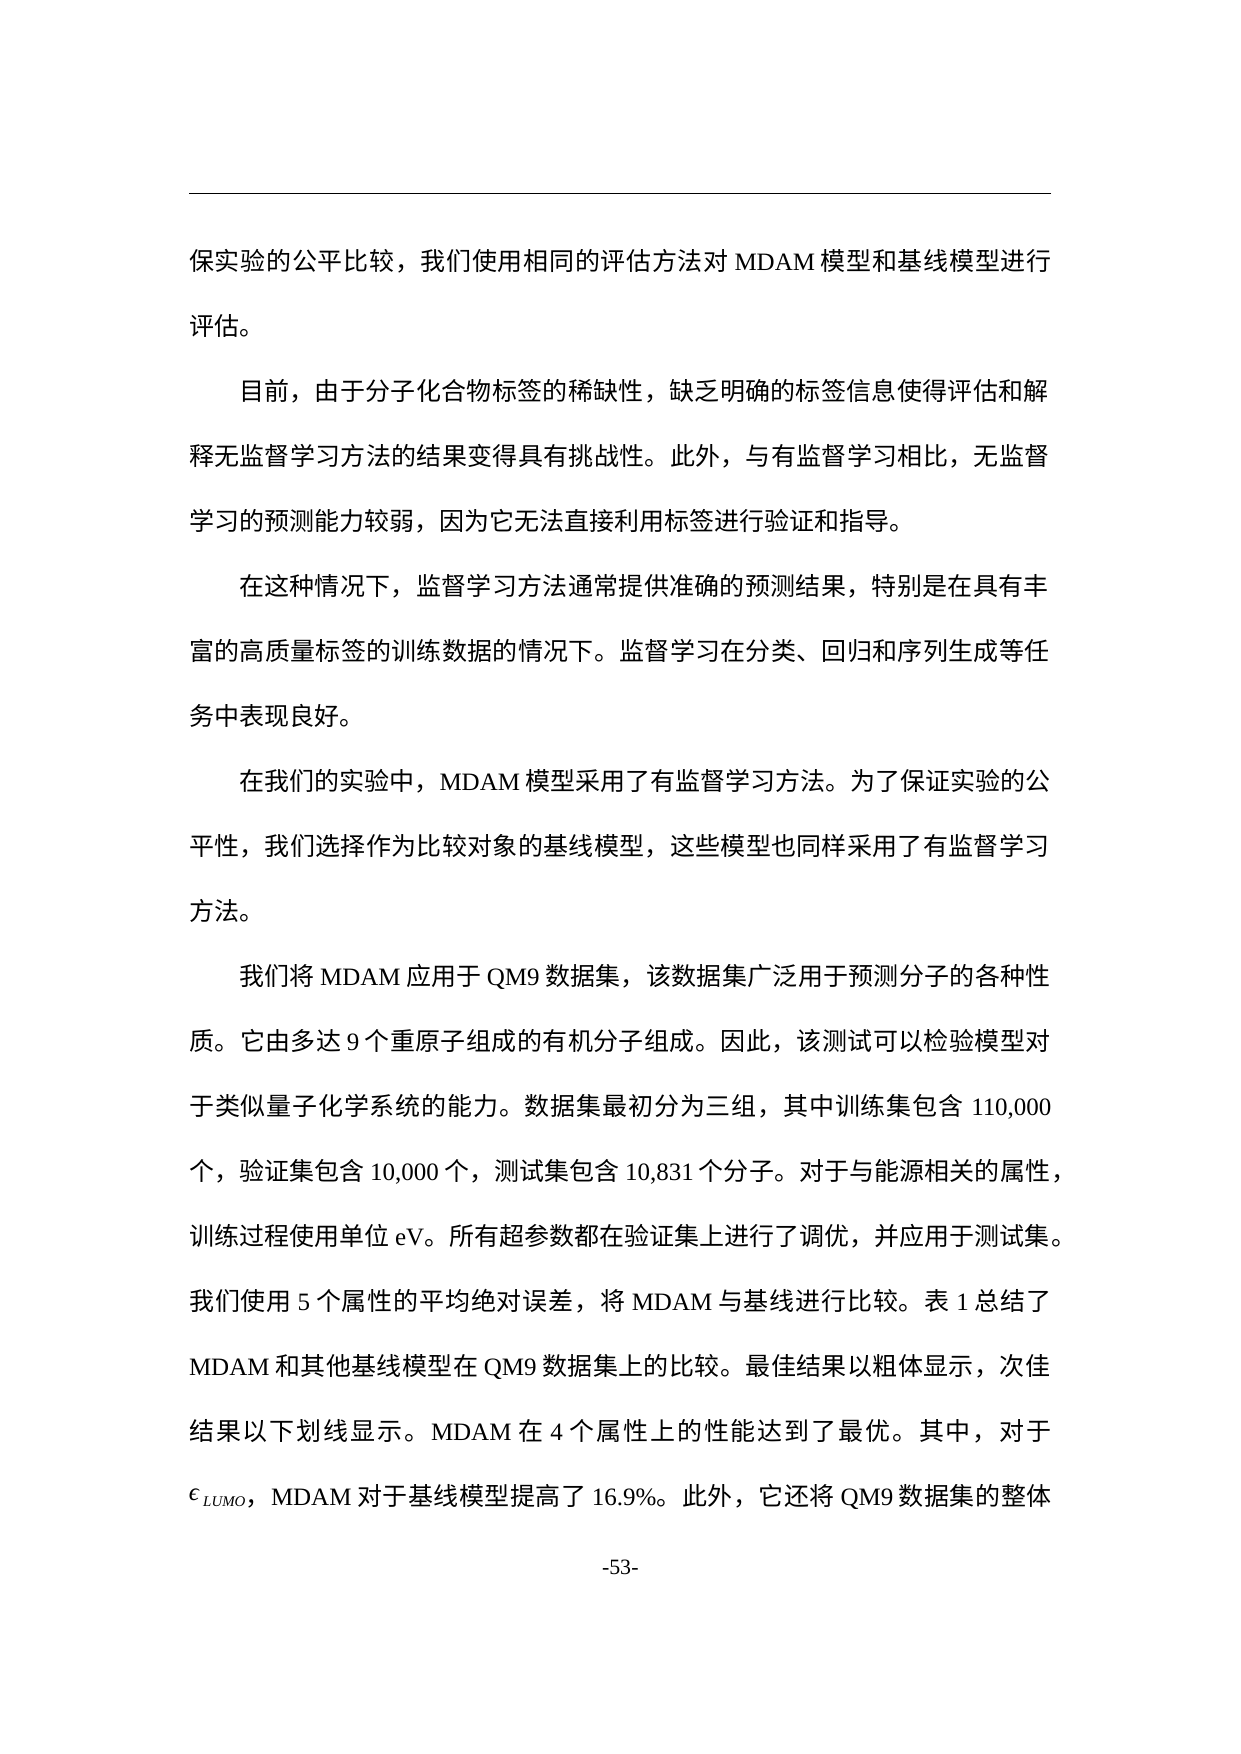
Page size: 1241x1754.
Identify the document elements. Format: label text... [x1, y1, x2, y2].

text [189, 942, 1051, 1527]
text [189, 227, 1051, 357]
text 目前，由于分子化合物标签的稀缺性，缺乏明确的标签信息使得评估和解释无监督学习方法的结果变得具有挑战性。此外，与有监督学习相比，无监督学习的预测能力较弱，因为它无法直接利用标签进行验证和指导。 [189, 357, 1051, 552]
text 在我们的实验中，MDAM模型采用了有监督学习方法。为了保证实验的公平性，我们选择作为比较对象的基线模型，这些模型也同样采用了有监督学习方法。 [189, 747, 1051, 942]
text 在这种情况下，监督学习方法通常提供准确的预测结果，特别是在具有丰富的高质量标签的训练数据的情况下。监督学习在分类、回归和序列生成等任务中表现良好。 [189, 552, 1051, 747]
